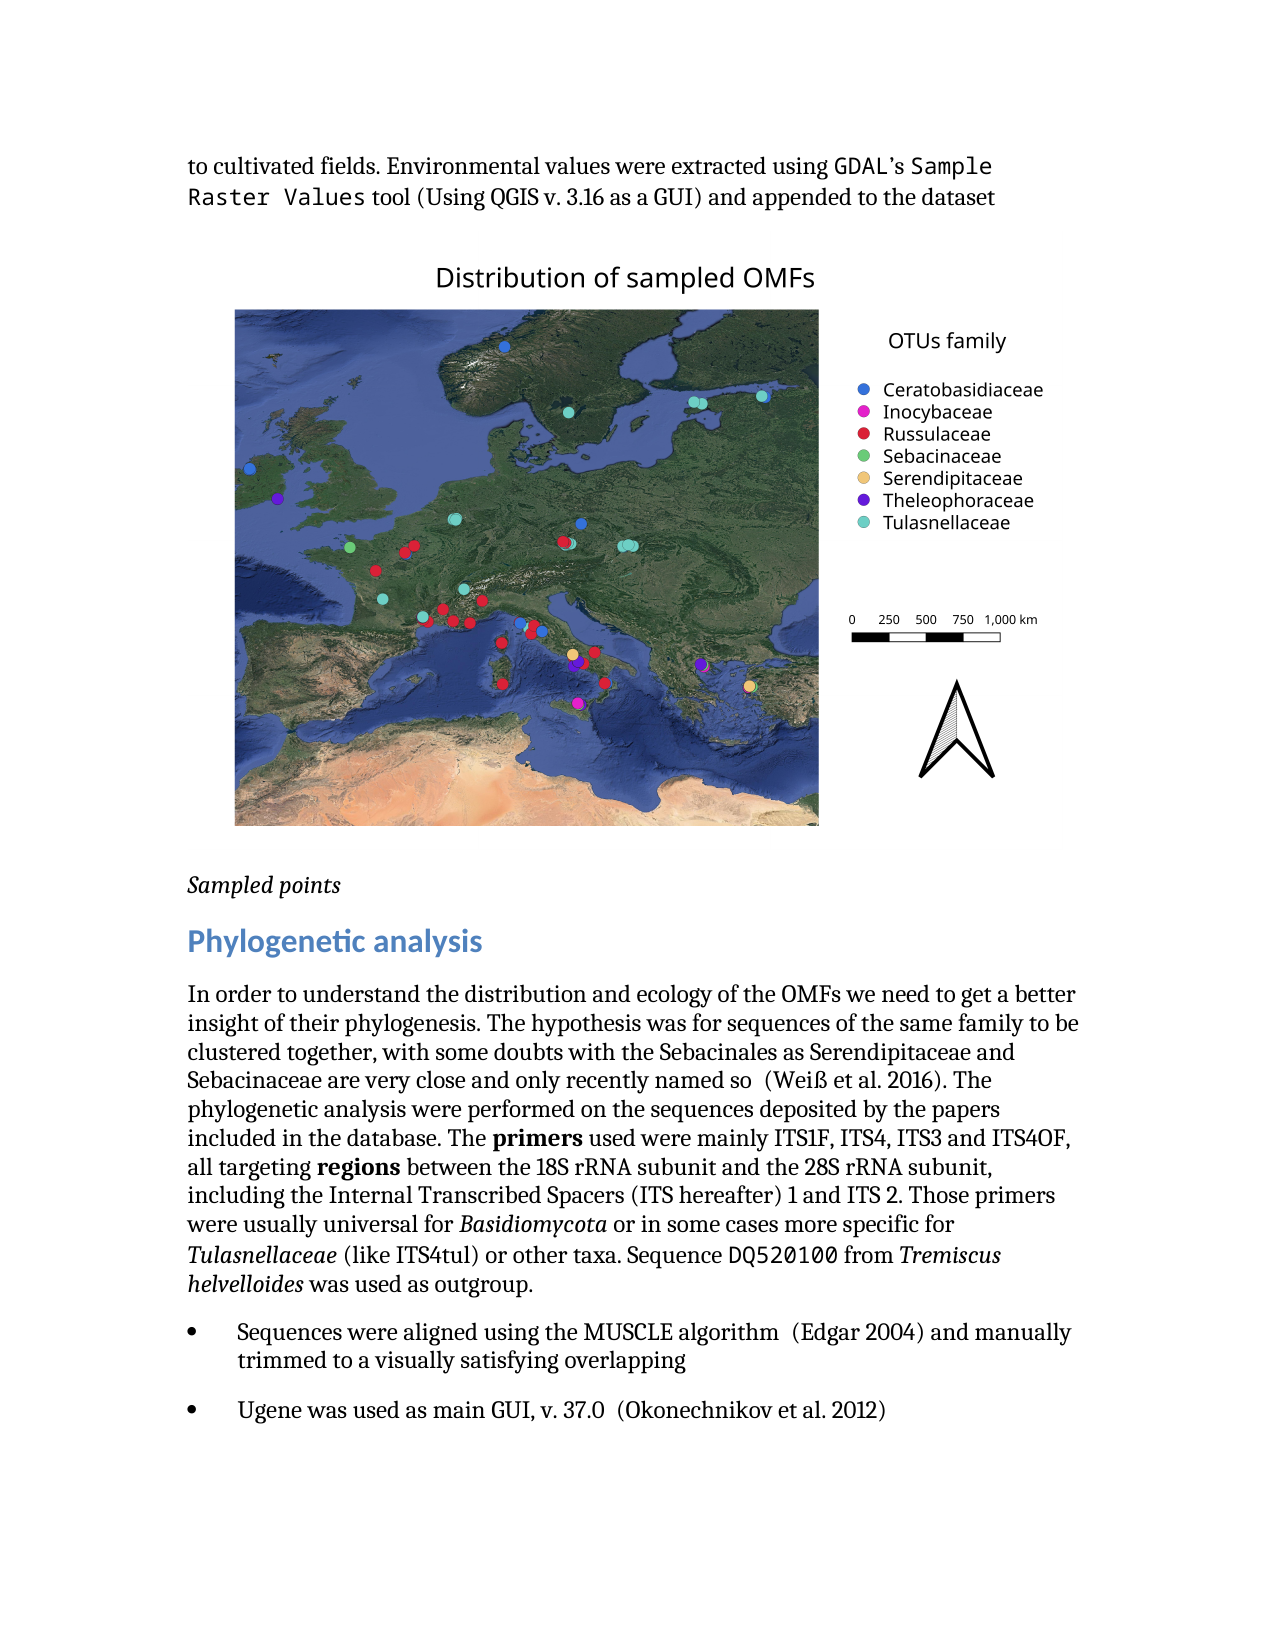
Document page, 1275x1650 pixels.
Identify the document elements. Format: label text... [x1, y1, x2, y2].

subtitle Phylogenetic analysis [187, 920, 1087, 961]
text Sampled points [187, 871, 1087, 899]
list Sequences were aligned using the MUSCLE algorithm (Edgar 2004) and manually trimmed to a visually satisfying overlapping [187, 1317, 1087, 1375]
text In order to understand the distribution and ecology of the OMFs we need to get a better insight of their phylogenesis. The hypothesis was for sequences of the same family to be clustered together, with some doubts with the Sebacinales as Serendipitaceae and Sebacinaceae are very close and only recently named so (Weiß et al. 2016). The phylogenetic analysis were performed on the sequences deposited by the papers included in the database. The primers used were mainly ITS1F, ITS4, ITS3 and ITS4OF, all targeting regions between the 18S rRNA subunit and the 28S rRNA subunit, including the Internal Transcribed Spacers (ITS hereafter) 1 and ITS 2. Those primers were usually universal for Basidiomycota or in some cases more specific for Tulasnellaceae (like ITS4tul) or other taxa. Sequence DQ520100 from Tremiscus helvelloides was used as outgroup. [187, 980, 1087, 1299]
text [187, 150, 1087, 212]
list Ugene was used as main GUI, v. 37.0 (Okonechnikov et al. 2012) [187, 1396, 1087, 1424]
picture [187, 231, 1063, 850]
